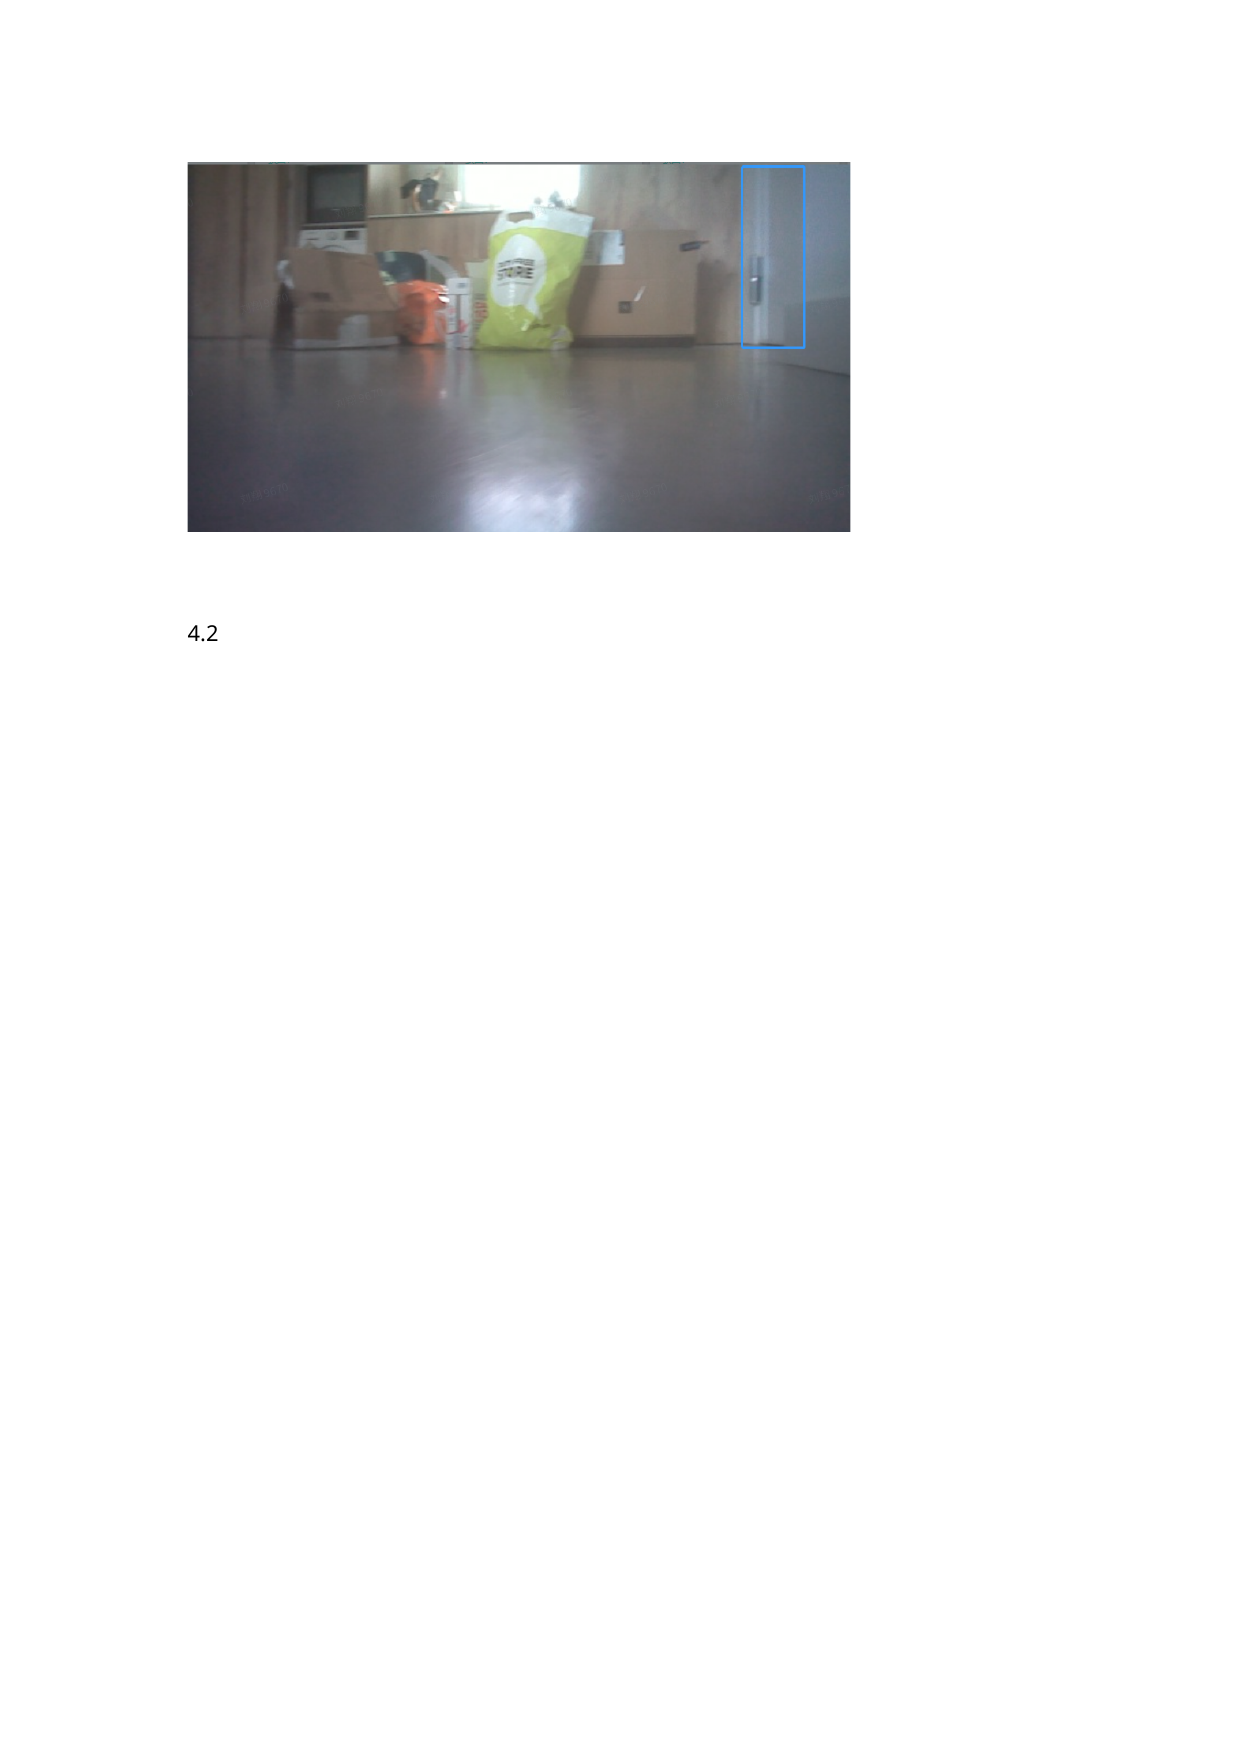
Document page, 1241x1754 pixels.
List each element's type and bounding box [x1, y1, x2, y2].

picture [187, 162, 851, 532]
